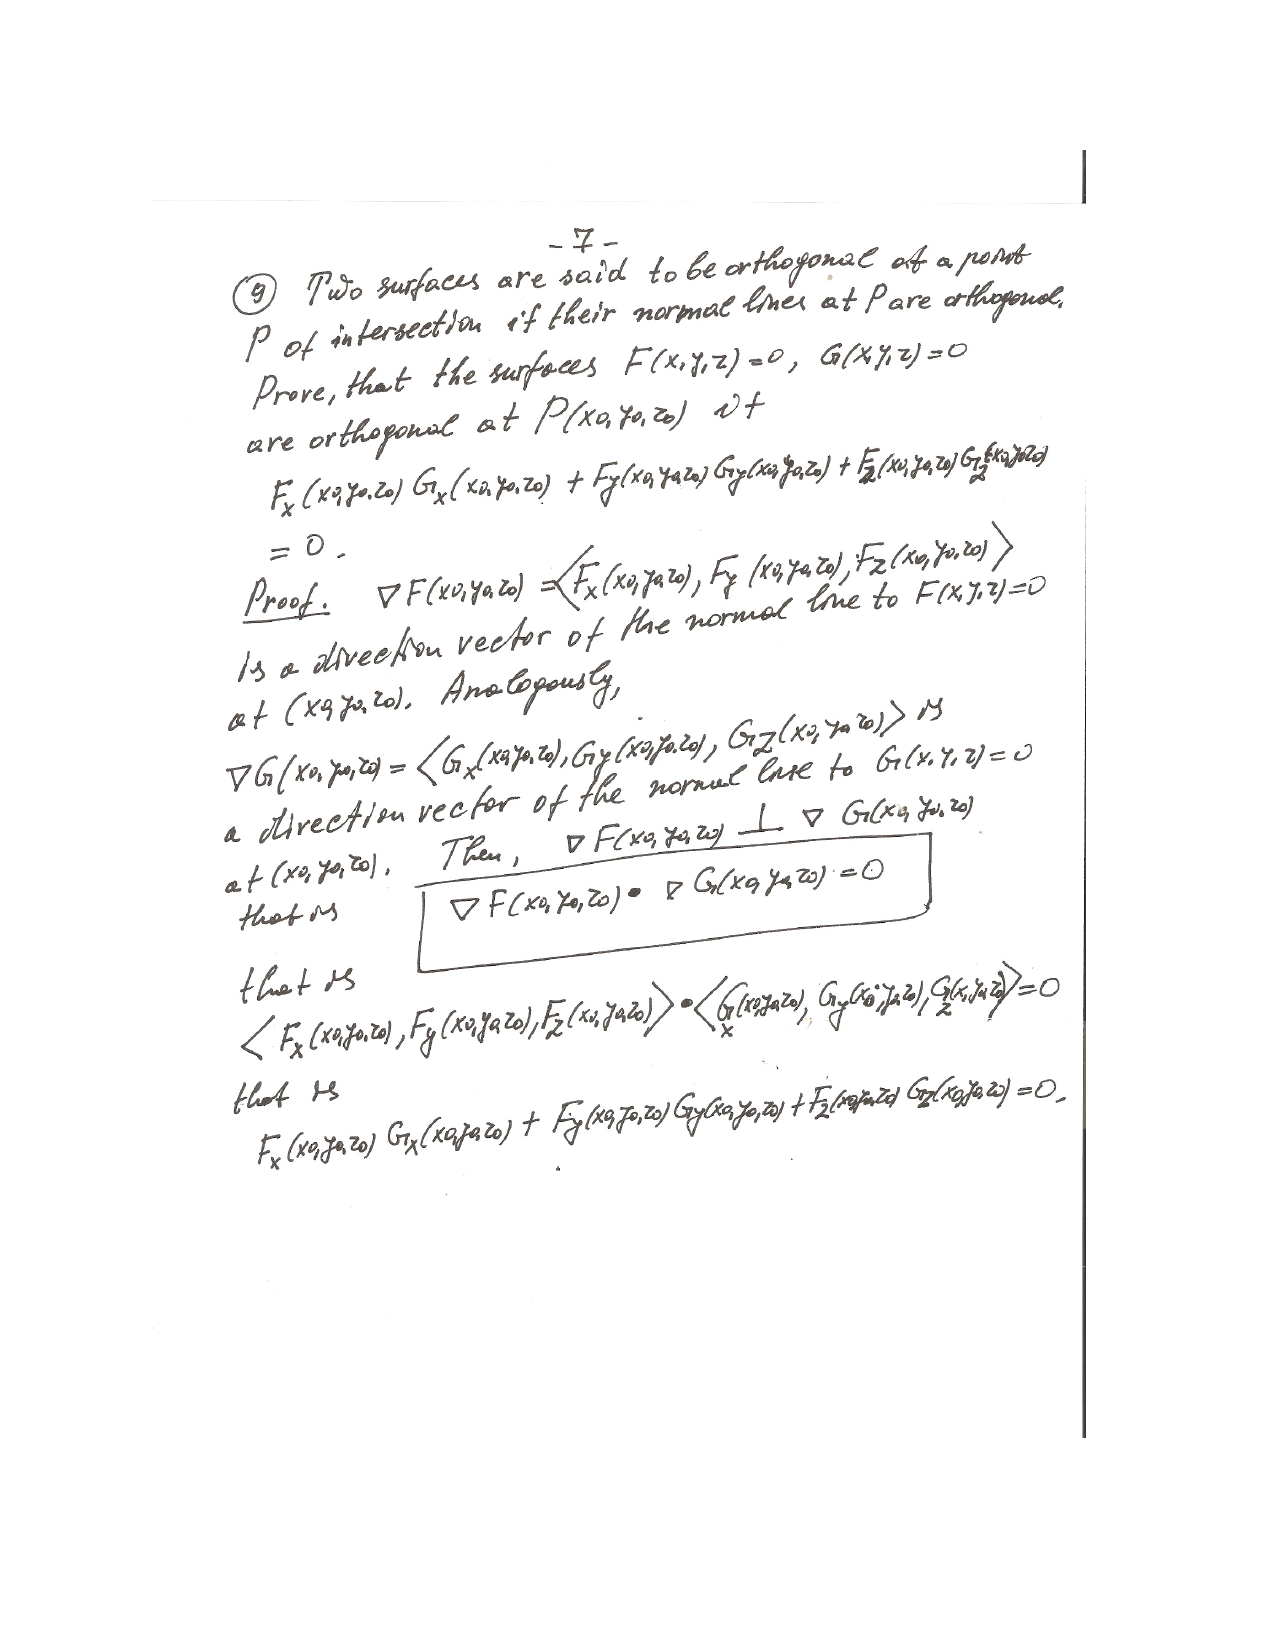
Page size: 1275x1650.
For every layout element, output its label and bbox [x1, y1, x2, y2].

picture [150, 150, 1086, 1438]
